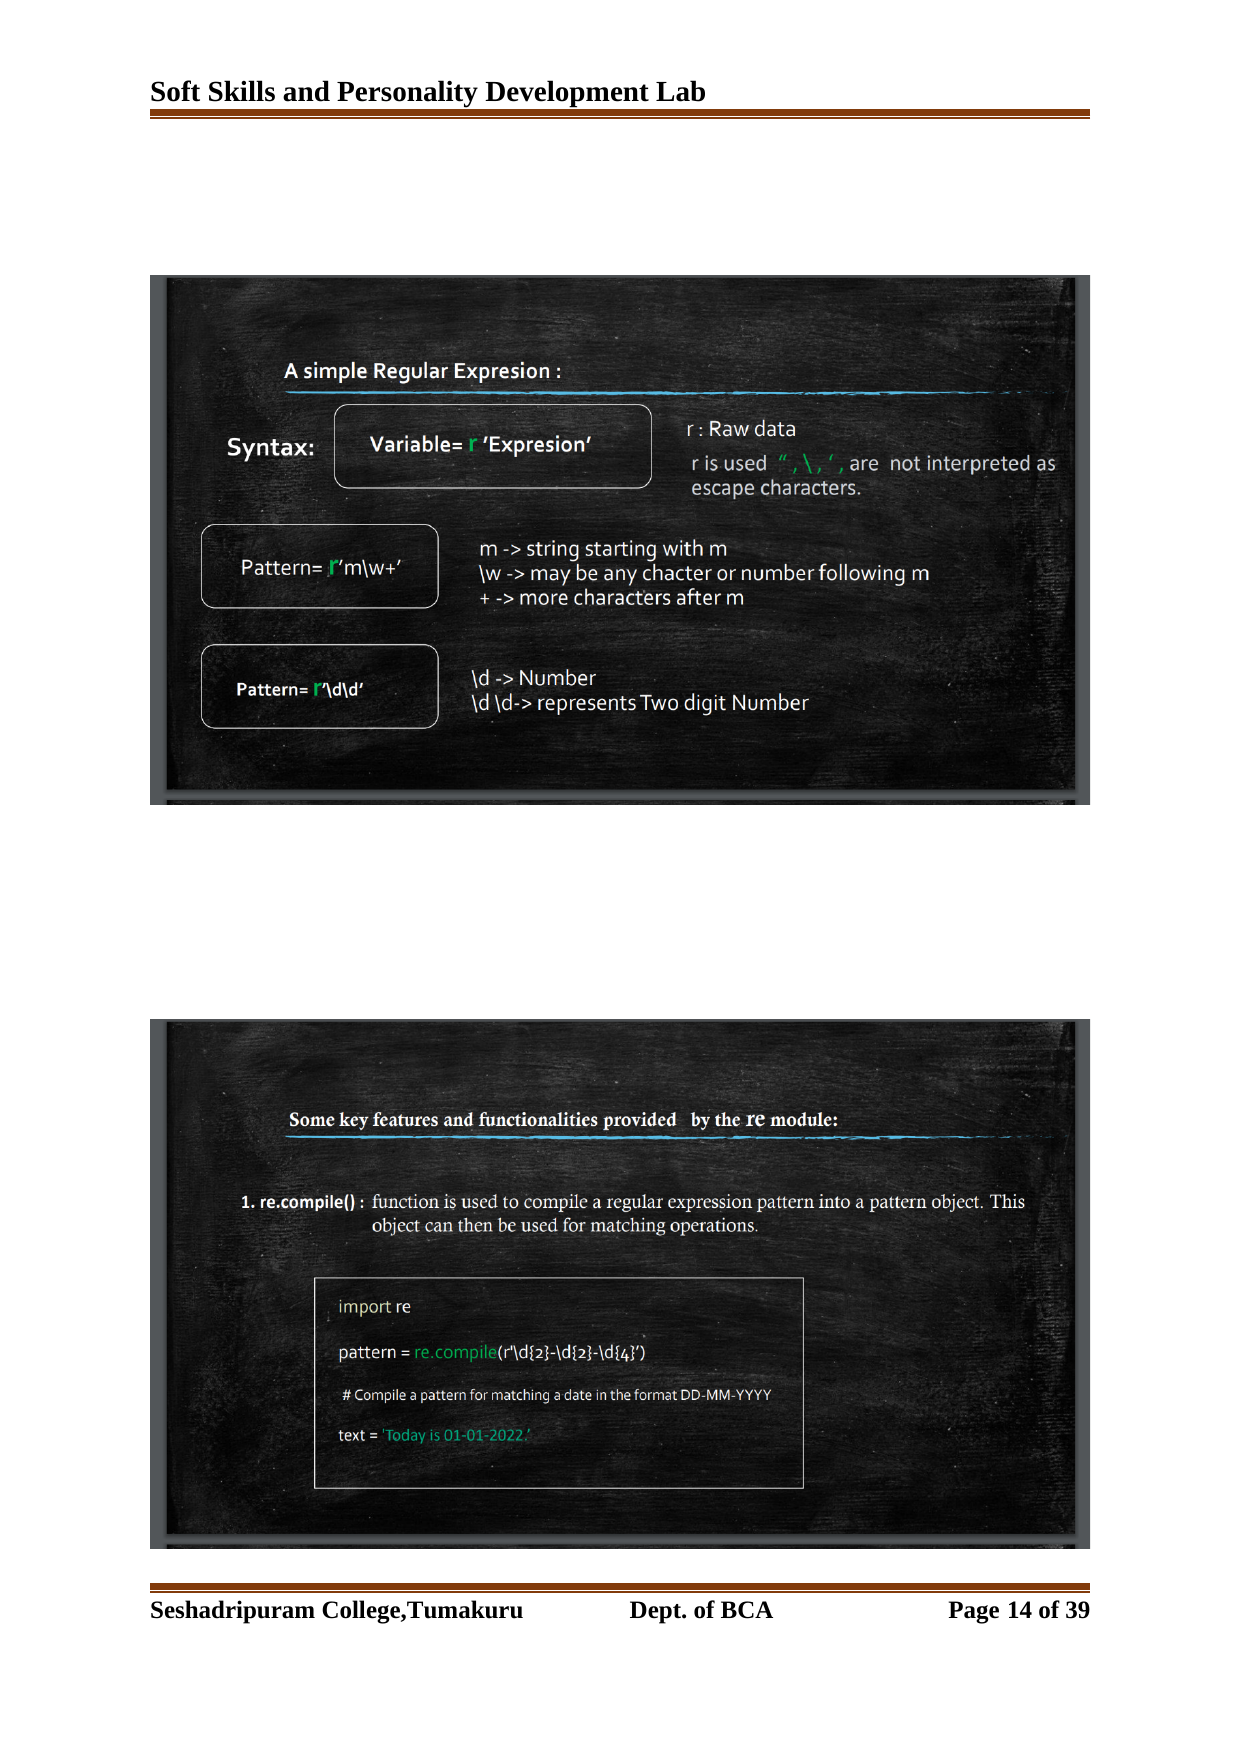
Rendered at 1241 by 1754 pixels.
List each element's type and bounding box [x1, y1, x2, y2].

picture [150, 275, 1091, 805]
picture [150, 1019, 1091, 1549]
